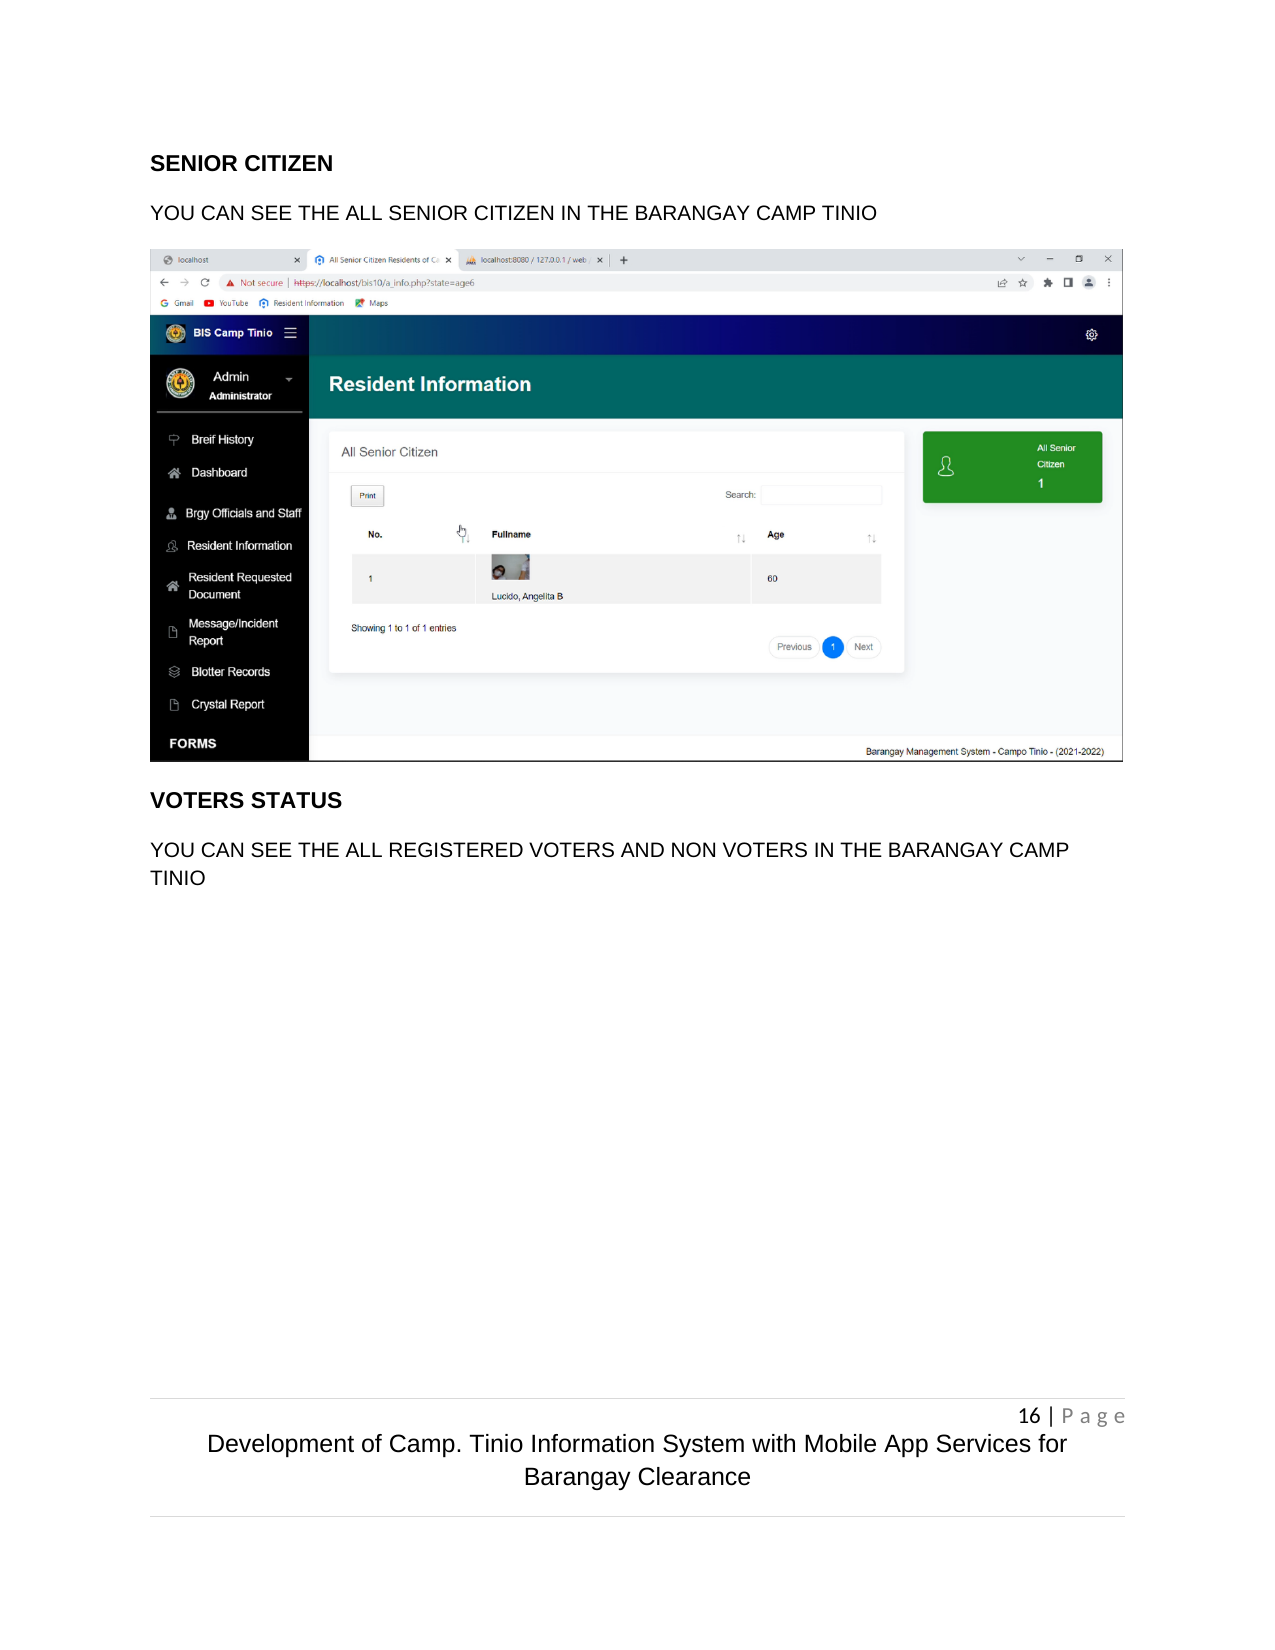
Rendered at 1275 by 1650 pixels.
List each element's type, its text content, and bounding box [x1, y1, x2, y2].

picture [150, 249, 1123, 762]
text YOU CAN SEE THE ALL SENIOR CITIZEN IN THE BARANGAY CAMP TINIO [150, 201, 1125, 225]
text YOU CAN SEE THE ALL REGISTERED VOTERS AND NON VOTERS IN THE BARANGAY CAMP TINIO [150, 838, 1125, 889]
text SENIOR CITIZEN [150, 150, 1125, 176]
text VOTERS STATUS [150, 787, 1125, 813]
